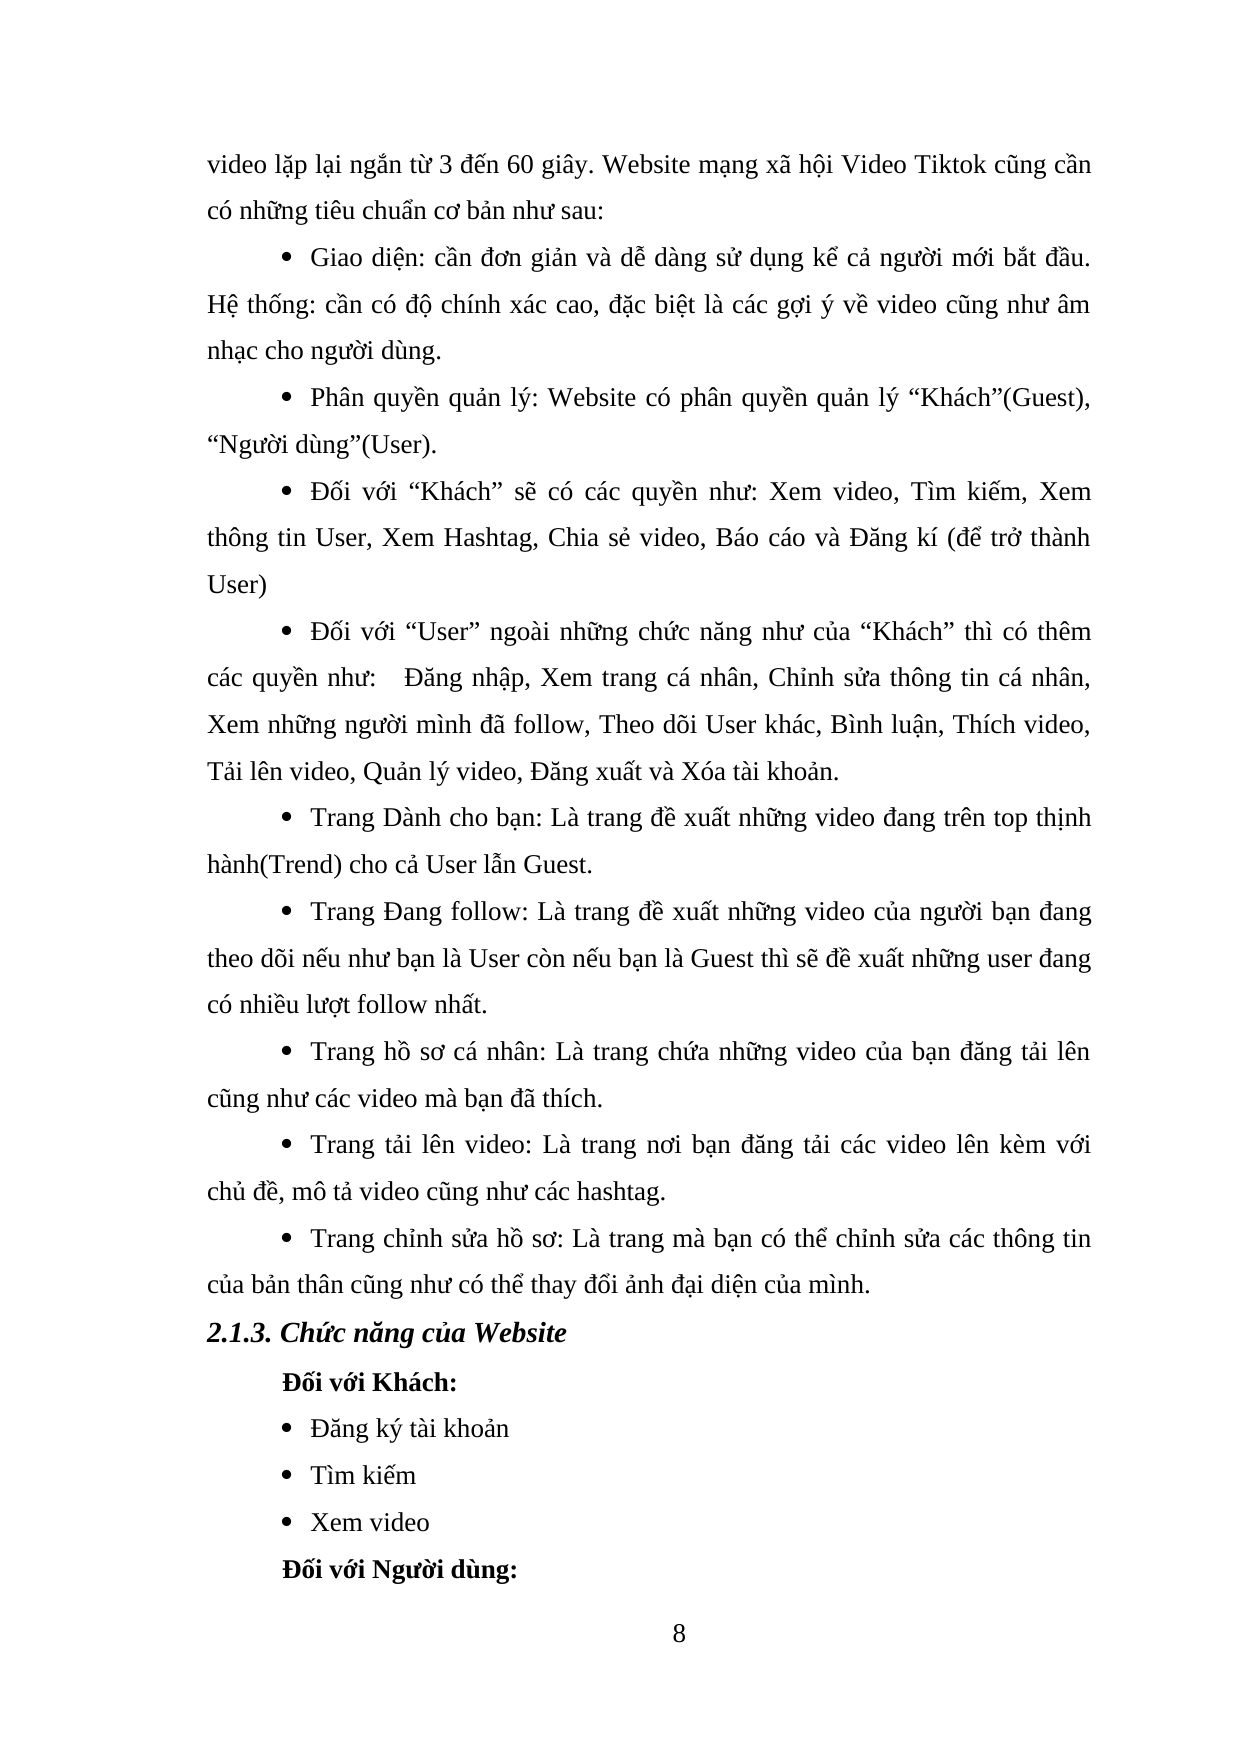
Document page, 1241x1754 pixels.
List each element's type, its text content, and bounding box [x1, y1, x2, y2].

list Tìm kiếm [207, 1459, 1092, 1490]
list Trang Dành cho bạn: Là trang đề xuất những video đang trên top thịnh hành(Trend) cho cả User lẫn Guest. [207, 801, 1092, 879]
list Đăng ký tài khoản [207, 1412, 1092, 1443]
list Trang hồ sơ cá nhân: Là trang chứa những video của bạn đăng tải lên cũng như các video mà bạn đã thích. [207, 1035, 1092, 1113]
list Trang Đang follow: Là trang đề xuất những video của người bạn đang theo dõi nếu như bạn là User còn nếu bạn là Guest thì sẽ đề xuất những user đang có nhiều lượt follow nhất. [207, 895, 1092, 1019]
list Đối với “User” ngoài những chức năng như của “Khách” thì có thêm các quyền như: Đăng nhập, Xem trang cá nhân, Chỉnh sửa thông tin cá nhân, Xem những người mình đã follow, Theo dõi User khác, Bình luận, Thích video, Tải lên video, Quản lý video, Đăng xuất và Xóa tài khoản. [207, 615, 1092, 786]
text Đối với Người dùng: [207, 1553, 1092, 1584]
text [207, 148, 1092, 226]
list Xem video [207, 1506, 1092, 1537]
subtitle Chức năng của Website [207, 1315, 1092, 1349]
list Trang chỉnh sửa hồ sơ: Là trang mà bạn có thể chỉnh sửa các thông tin của bản thân cũng như có thể thay đổi ảnh đại diện của mình. [207, 1222, 1092, 1300]
list Phân quyền quản lý: Website có phân quyền quản lý “Khách”(Guest), “Người dùng”(User). [207, 381, 1092, 459]
text Đối với Khách: [207, 1366, 1092, 1397]
list Giao diện: cần đơn giản và dễ dàng sử dụng kể cả người mới bắt đầu. Hệ thống: cần có độ chính xác cao, đặc biệt là các gợi ý về video cũng như âm nhạc cho người dùng. [207, 241, 1092, 366]
list Đối với “Khách” sẽ có các quyền như: Xem video, Tìm kiếm, Xem thông tin User, Xem Hashtag, Chia sẻ video, Báo cáo và Đăng kí (để trở thành User) [207, 474, 1092, 599]
list Trang tải lên video: Là trang nơi bạn đăng tải các video lên kèm với chủ đề, mô tả video cũng như các hashtag. [207, 1128, 1092, 1206]
